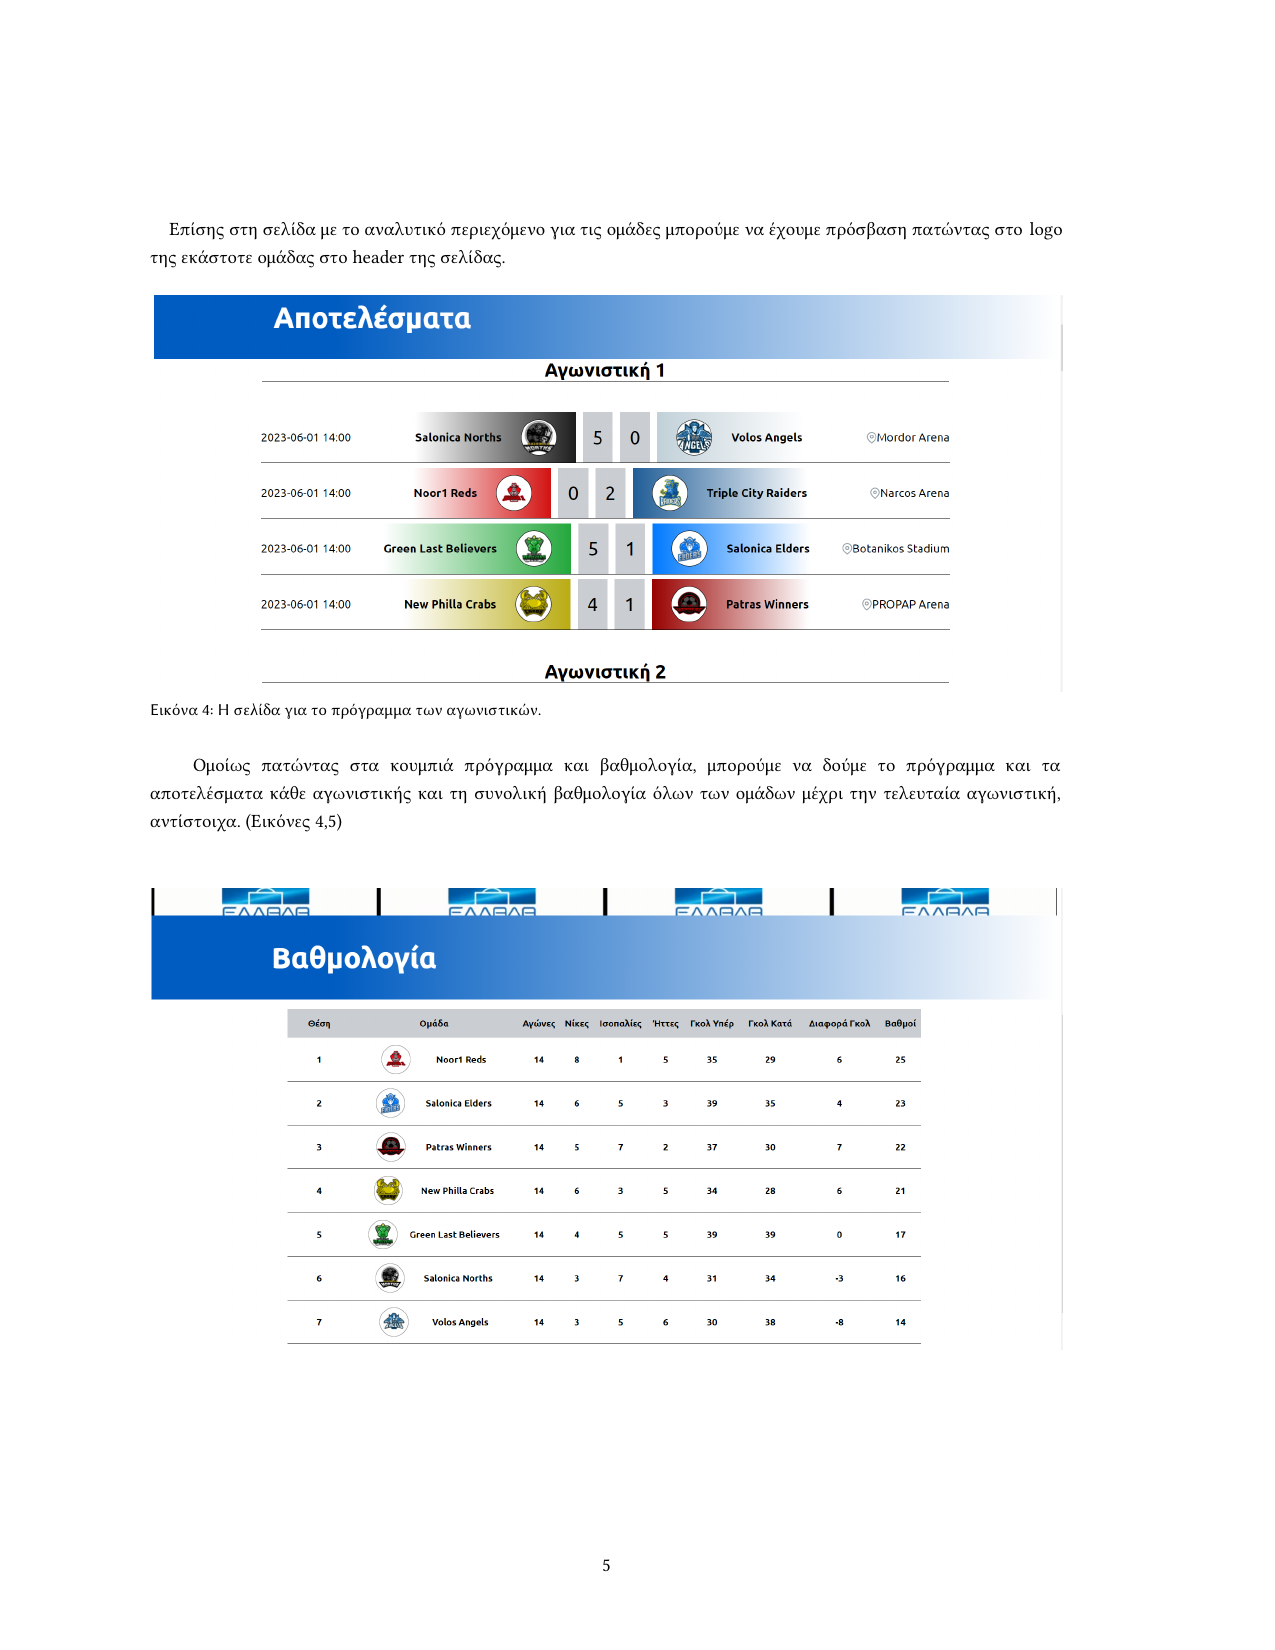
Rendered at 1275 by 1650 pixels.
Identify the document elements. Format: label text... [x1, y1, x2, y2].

text Ομοίως πατώντας στα κουμπιά πρόγραμμα και βαθμολογία, μπορούμε να δούμε το πρόγραμμα και τα αποτελέσματα κάθε αγωνιστικής και τη συνολική βαθμολογία όλων των ομάδων μέχρι την τελευταία αγωνιστική, αντίστοιχα. (Εικόνες 4,5) [150, 748, 1062, 832]
picture [150, 295, 1063, 692]
text Επίσης στη σελίδα με το αναλυτικό περιεχόμενο για τις ομάδες μπορούμε να έχουμε πρόσβαση πατώντας στο logo της εκάστοτε ομάδας στο header της σελίδας. [150, 211, 1062, 268]
picture [150, 888, 1063, 1350]
text Εικόνα 4: Η σελίδα για το πρόγραμμα των αγωνιστικών. [150, 692, 1062, 720]
